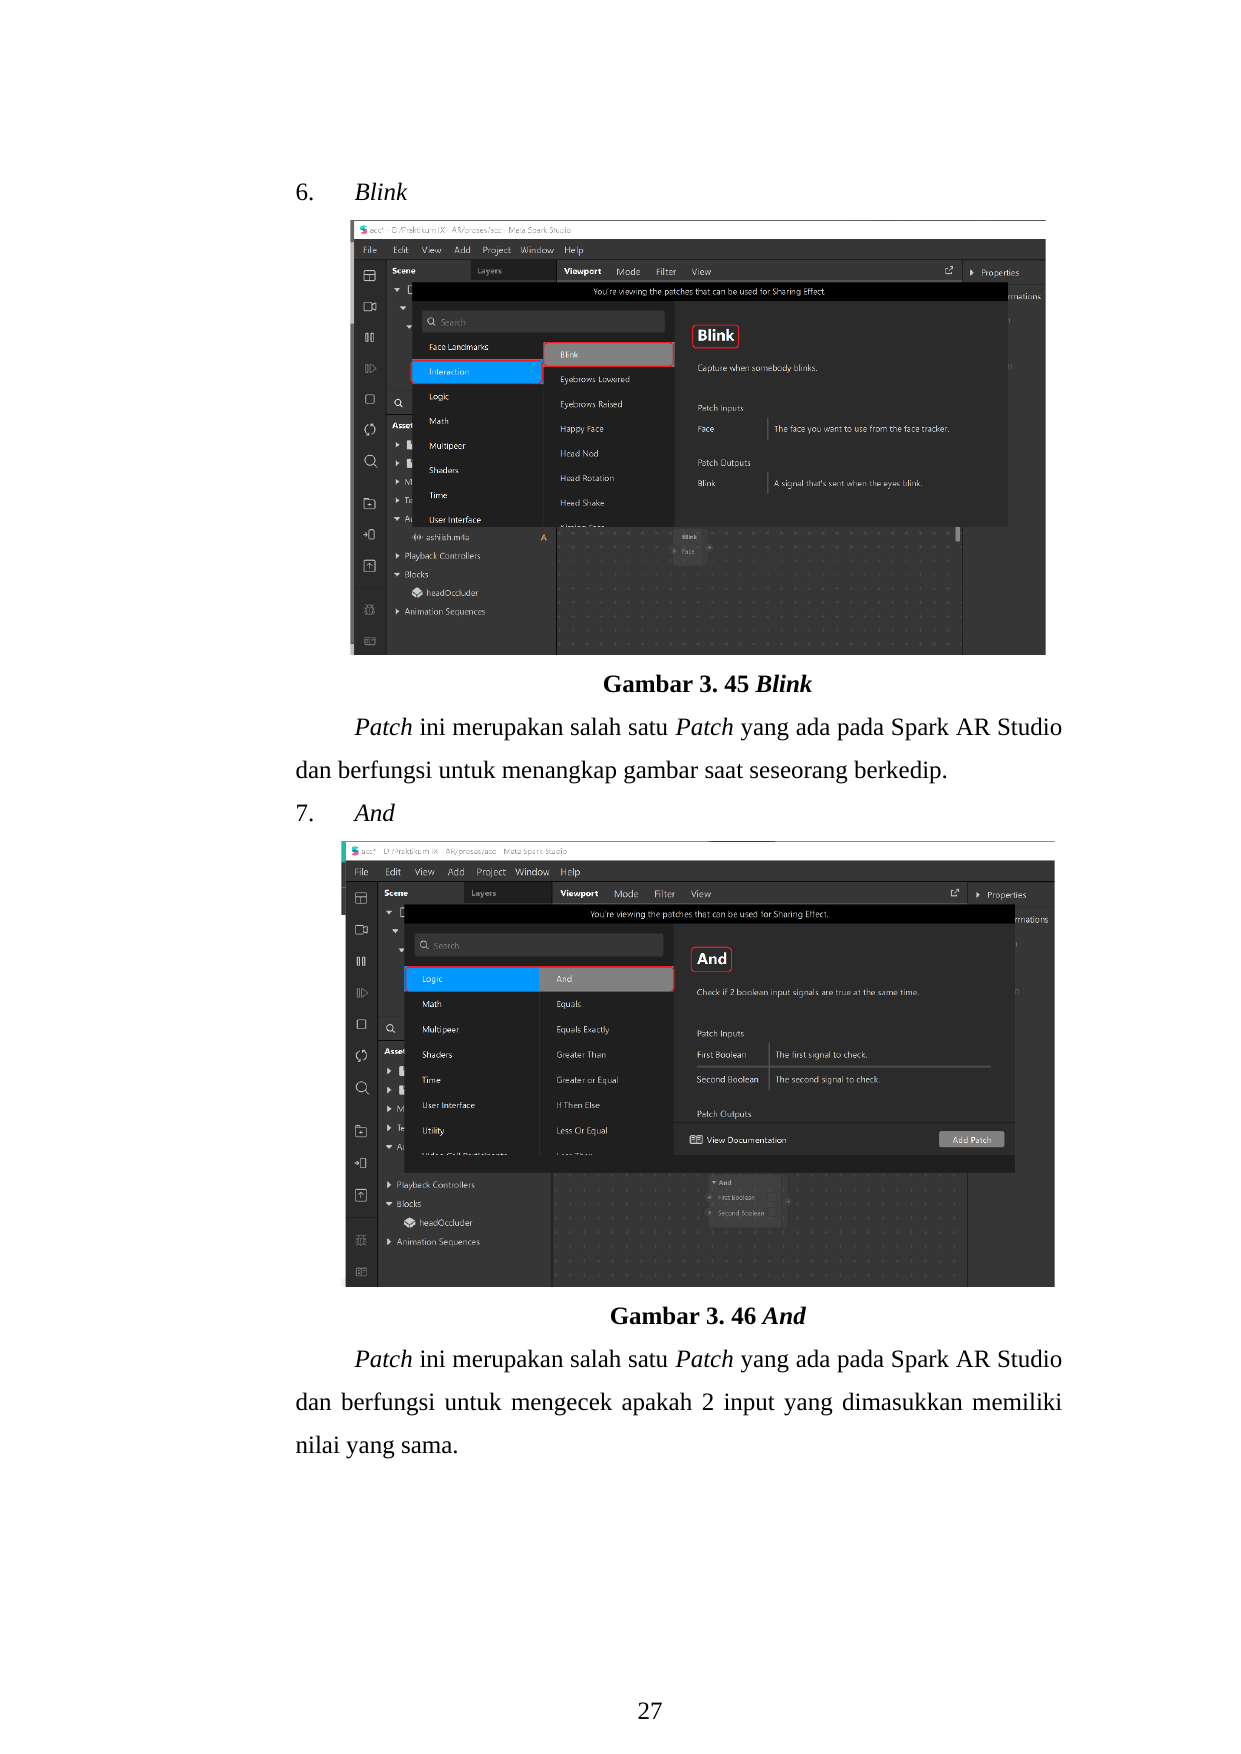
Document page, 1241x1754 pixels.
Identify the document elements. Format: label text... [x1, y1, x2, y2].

picture [341, 841, 1055, 1287]
picture [350, 220, 1046, 655]
text Patch ini merupakan salah satu Patch yang ada pada Spark AR Studio dan berfungsi untuk menangkap gambar saat seseorang berkedip. [295, 712, 1063, 784]
text Patch ini merupakan salah satu Patch yang ada pada Spark AR Studio dan berfungsi untuk mengecek apakah 2 input yang dimasukkan memiliki nilai yang sama. [295, 1344, 1063, 1459]
list And [295, 798, 1063, 827]
list Blink [295, 177, 1063, 206]
